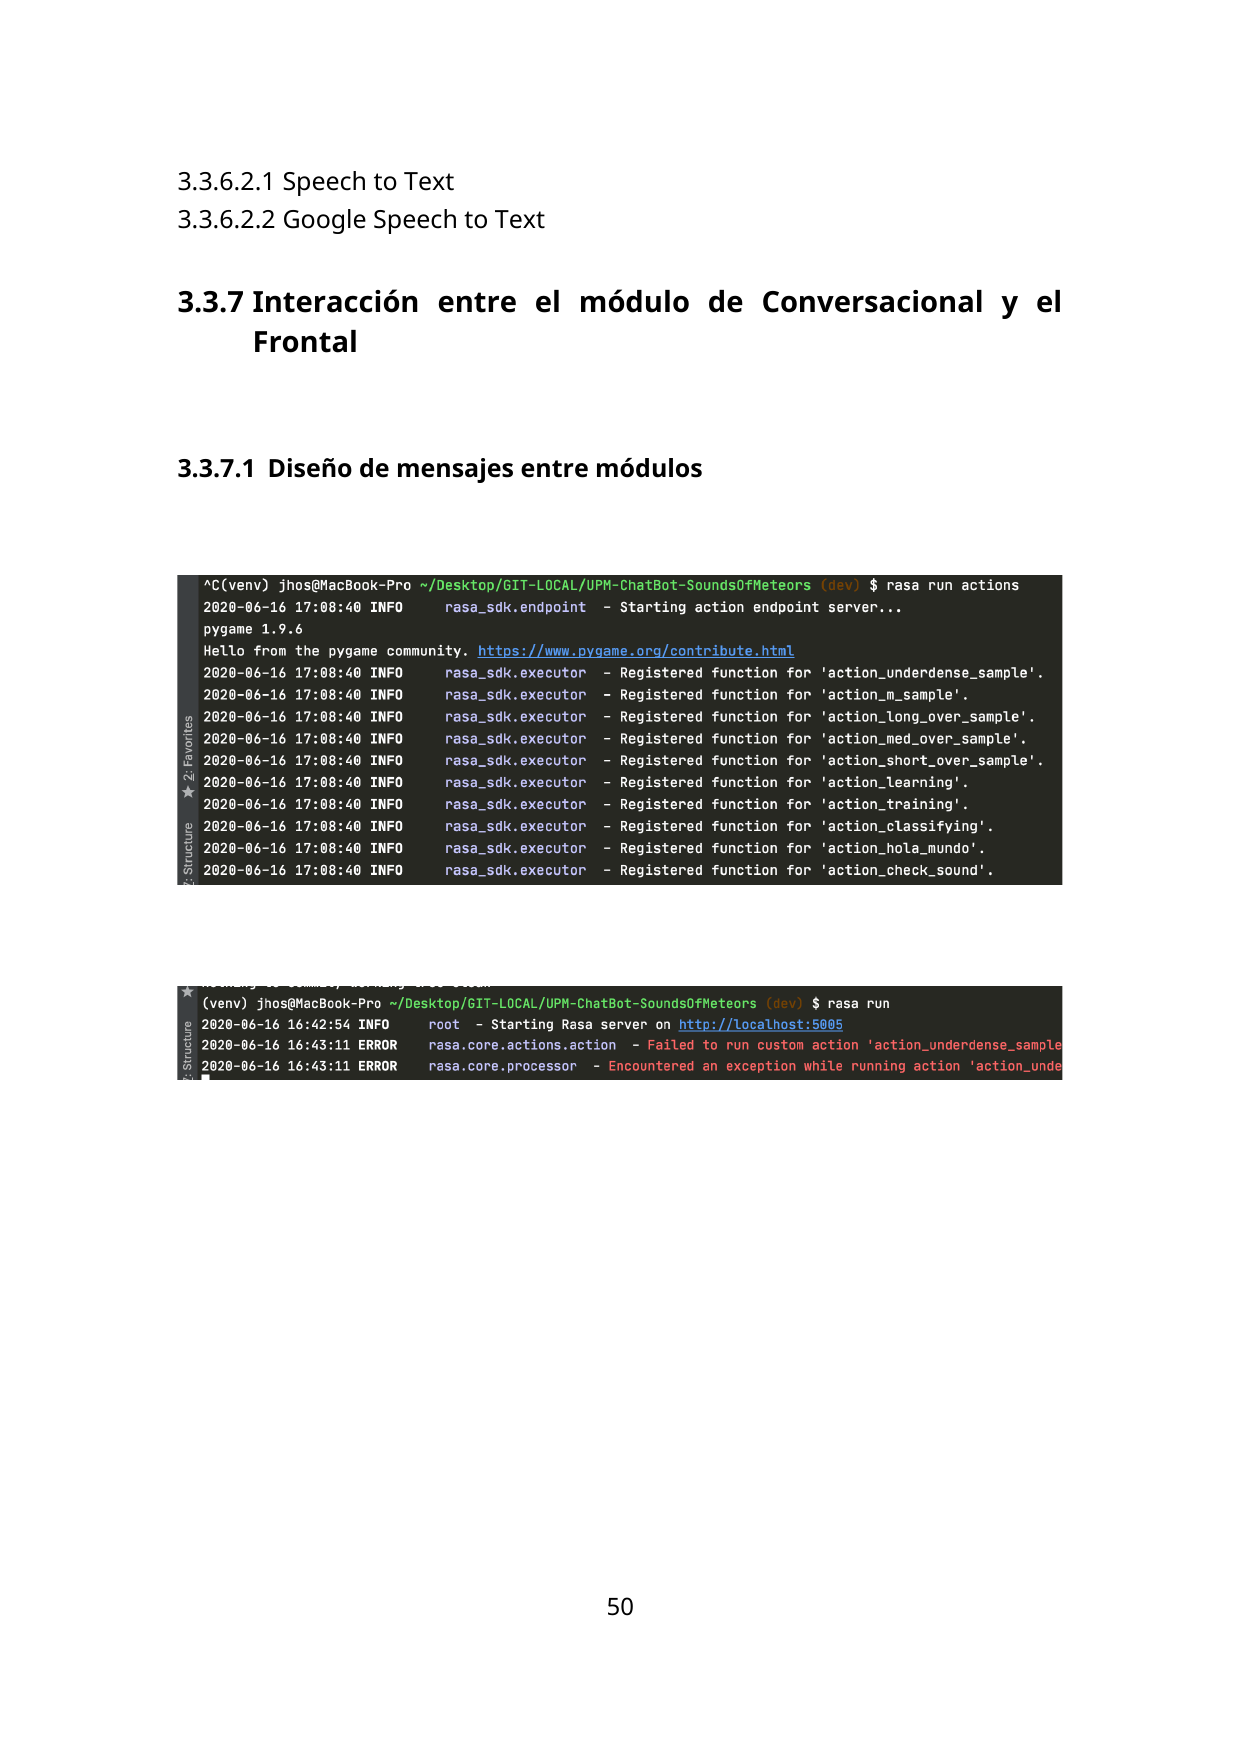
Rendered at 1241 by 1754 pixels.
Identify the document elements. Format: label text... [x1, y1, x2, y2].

subtitle Google Speech to Text [177, 202, 1063, 236]
subtitle Interacción entre el módulo de Conversacional y el Frontal [177, 281, 1063, 361]
picture [177, 986, 1063, 1080]
picture [177, 575, 1063, 885]
subtitle Diseño de mensajes entre módulos [177, 451, 1063, 485]
subtitle Speech to Text [177, 164, 1063, 198]
